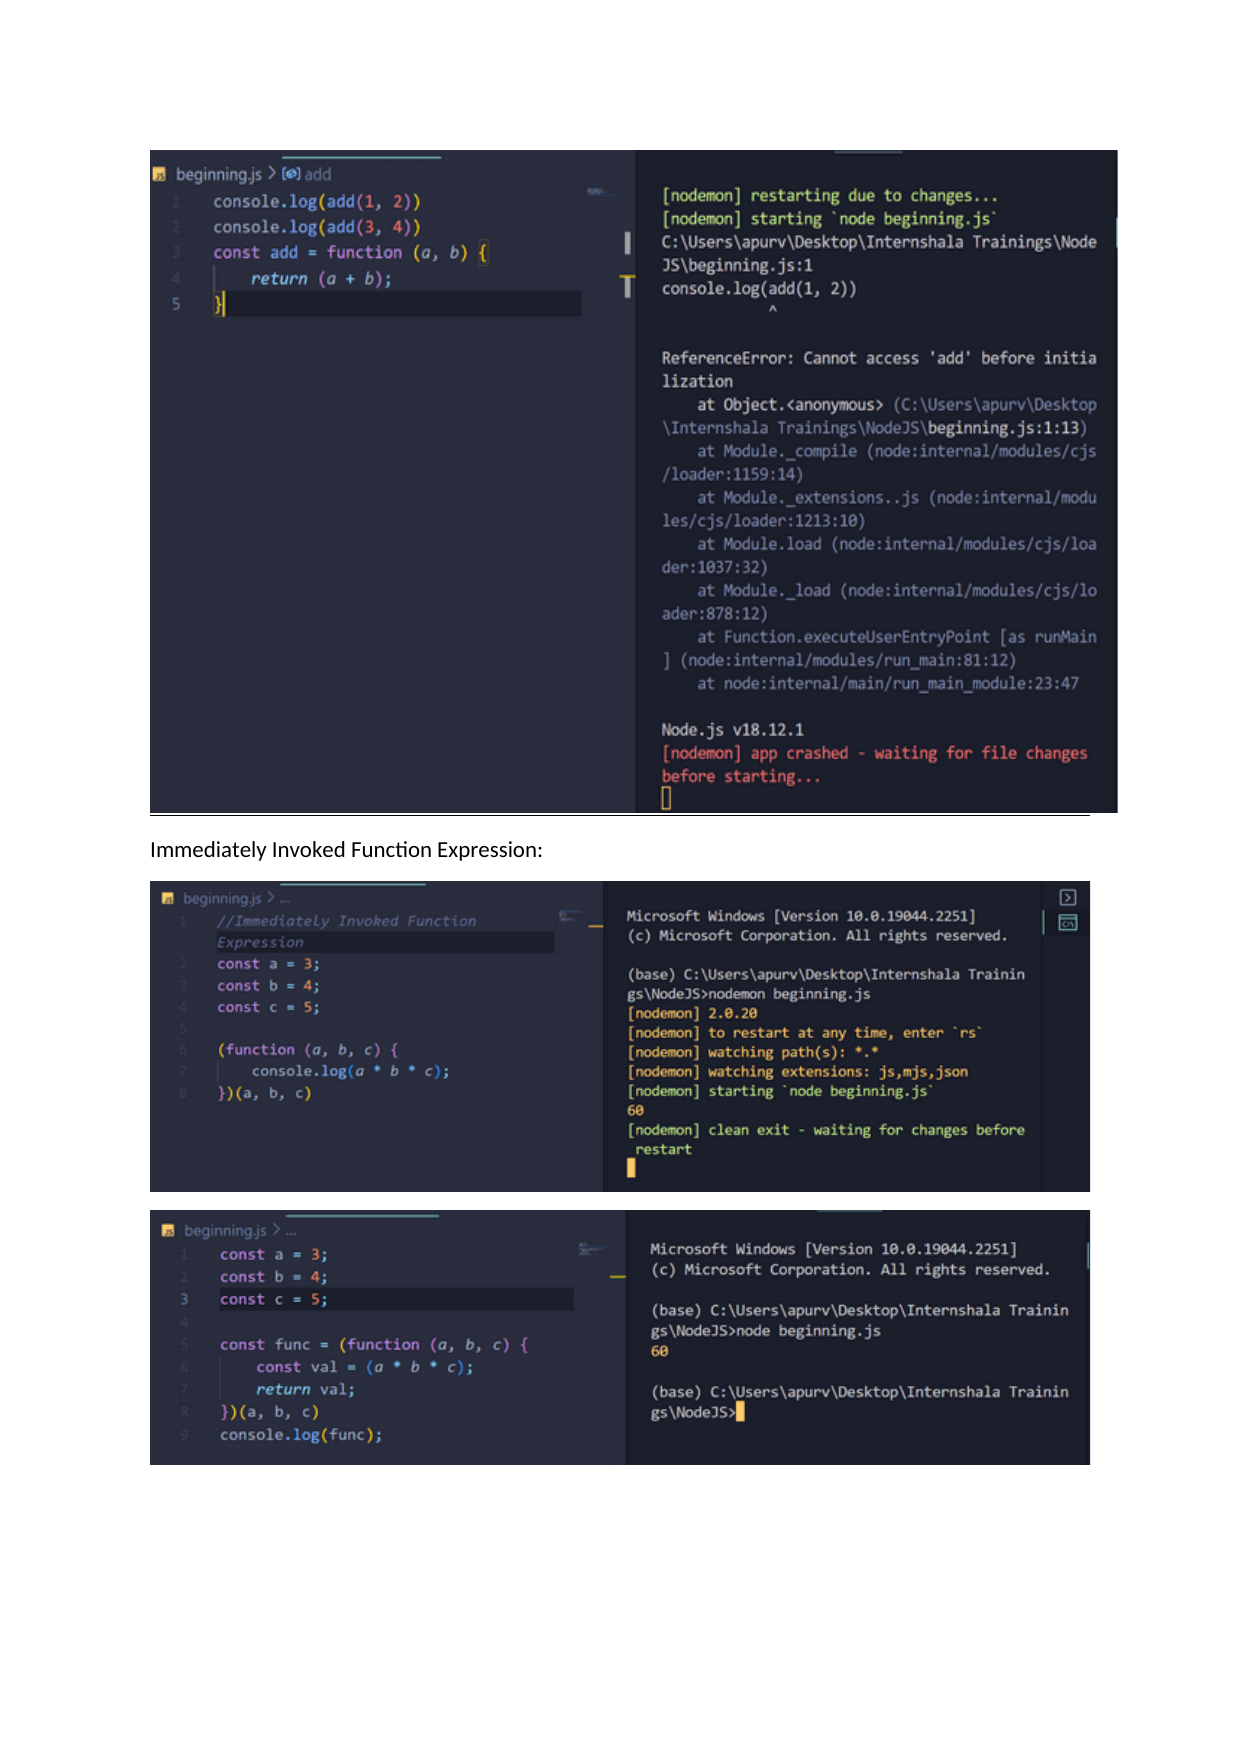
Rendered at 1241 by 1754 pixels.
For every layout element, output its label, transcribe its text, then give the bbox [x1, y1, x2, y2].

picture [150, 881, 1091, 1192]
picture [150, 150, 1118, 813]
picture [150, 1210, 1091, 1465]
text Immediately Invoked Function Expression: [150, 835, 1090, 863]
